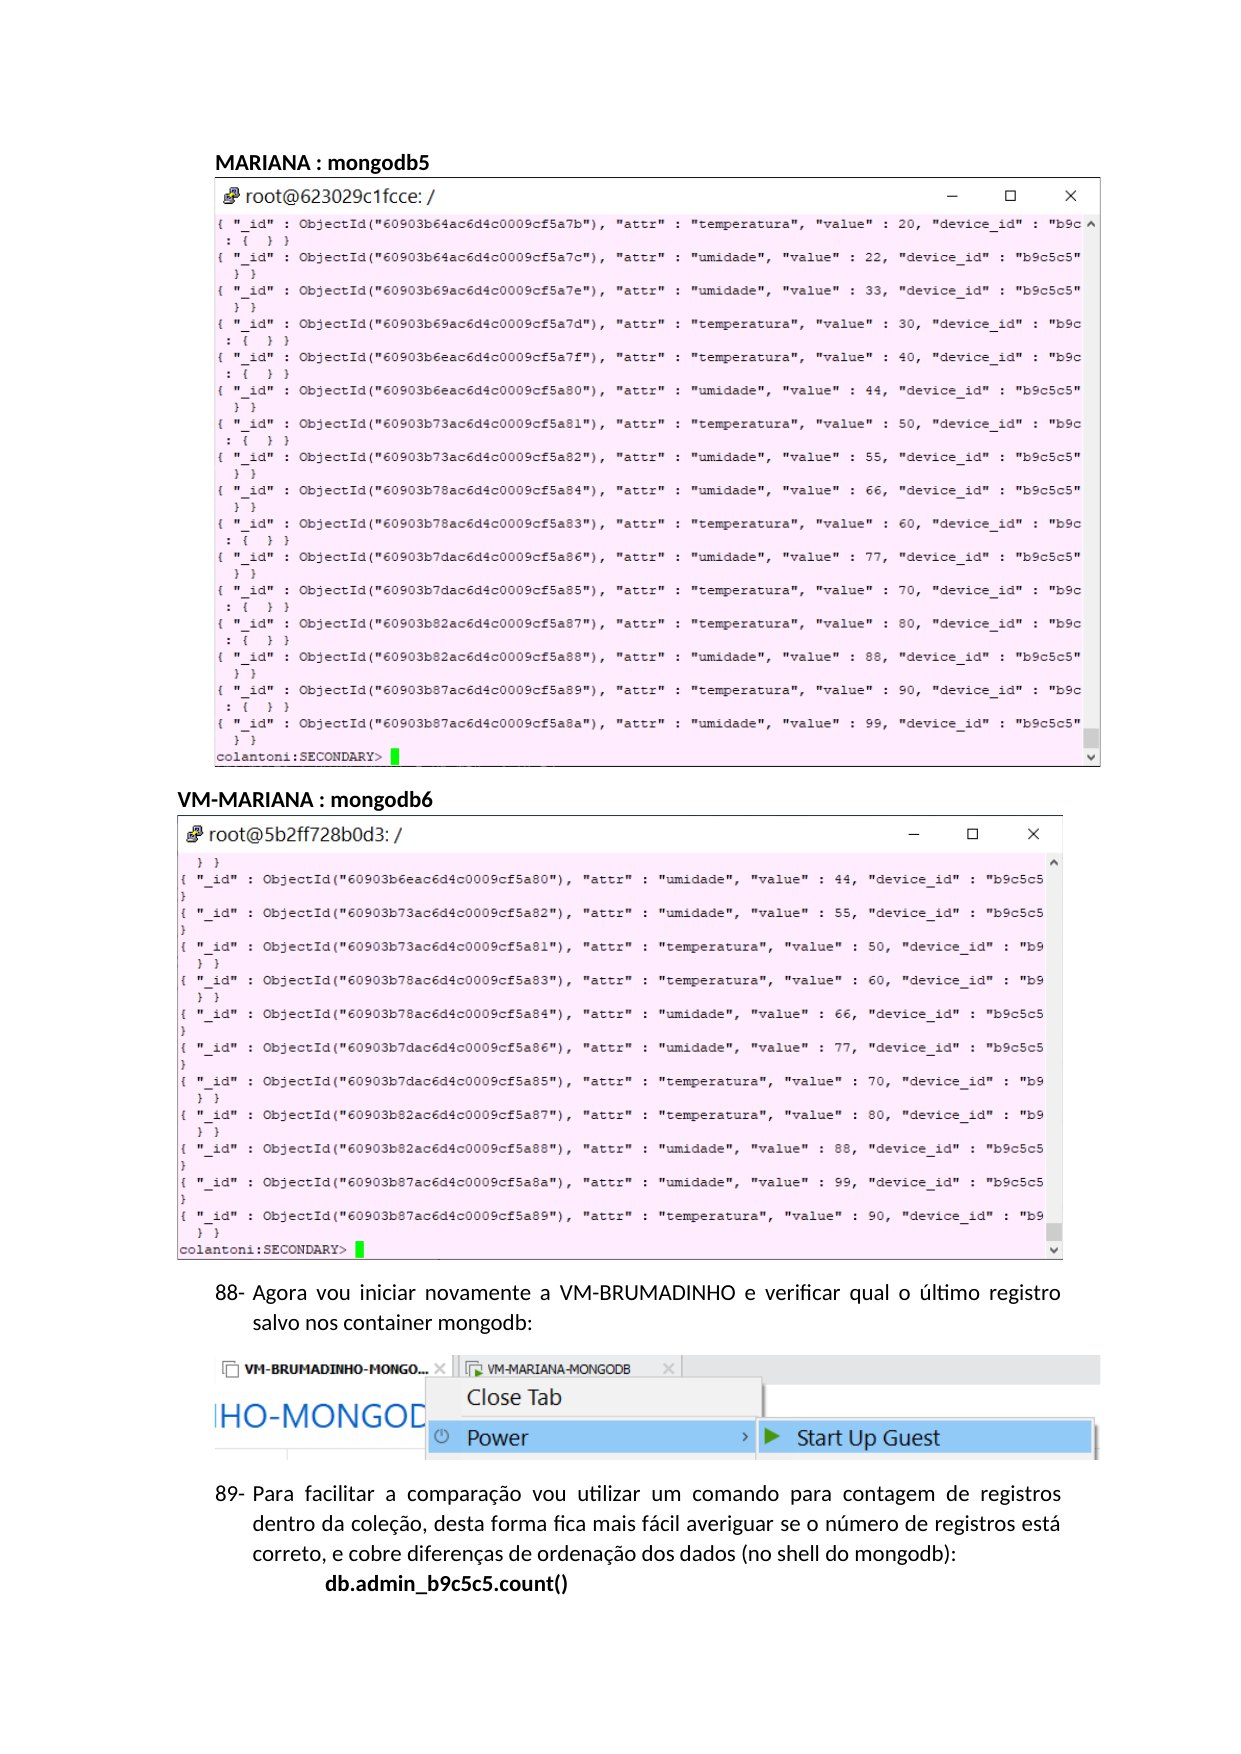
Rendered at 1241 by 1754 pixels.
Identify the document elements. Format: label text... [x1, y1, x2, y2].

list Para facilitar a comparação vou utilizar um comando para contagem de registros dentro da coleção, desta forma fica mais fácil averiguar se o número de registros está correto, e cobre diferenças de ordenação dos dados (no shell do mongodb): [215, 1479, 1063, 1567]
list db.admin_b9c5c5.count() [325, 1569, 1063, 1597]
text VM-MARIANA : mongodb6 [177, 786, 1063, 815]
picture [214, 1355, 1101, 1460]
picture [214, 177, 1101, 767]
text MARIANA : mongodb5 [215, 148, 1063, 177]
list Agora vou iniciar novamente a VM-BRUMADINHO e verificar qual o último registro salvo nos container mongodb: [215, 1278, 1063, 1336]
picture [177, 815, 1063, 1260]
